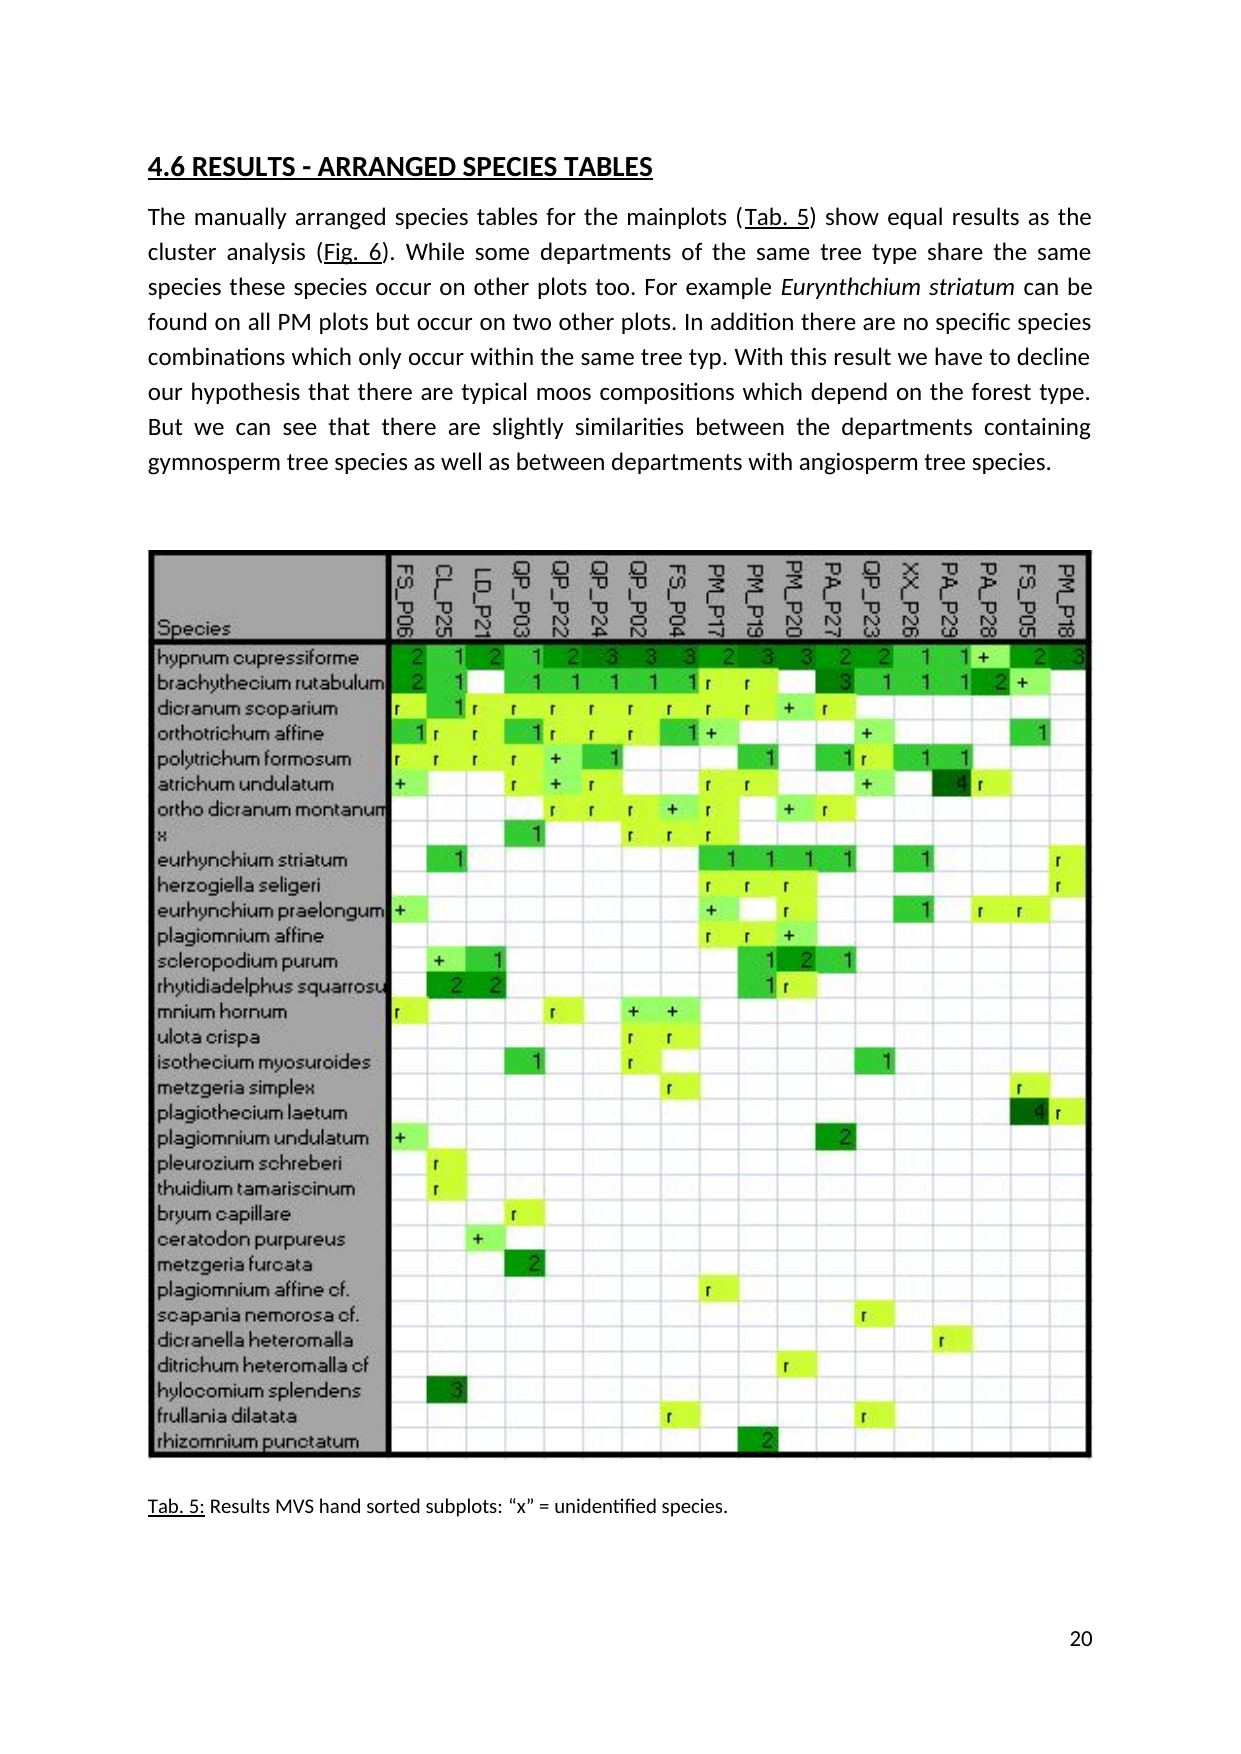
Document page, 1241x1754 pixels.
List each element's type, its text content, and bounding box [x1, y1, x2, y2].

text The manually arranged species tables for the mainplots (Tab. 5) show equal results as the cluster analysis (Fig. 6). While some departments of the same tree type share the same species these species occur on other plots too. For example Eurynthchium striatum can be found on all PM plots but occur on two other plots. In addition there are no specific species combinations which only occur within the same tree typ. With this result we have to decline our hypothesis that there are typical moos compositions which depend on the forest type. But we can see that there are slightly similarities between the departments containing gymnosperm tree species as well as between departments with angiosperm tree species. [148, 201, 1092, 477]
text Tab. 5: Results MVS hand sorted subplots: “x” = unidentified species. [148, 1494, 1092, 1519]
picture [147, 550, 1094, 1460]
text 4.6 Results - arranged species tables [148, 148, 1092, 183]
